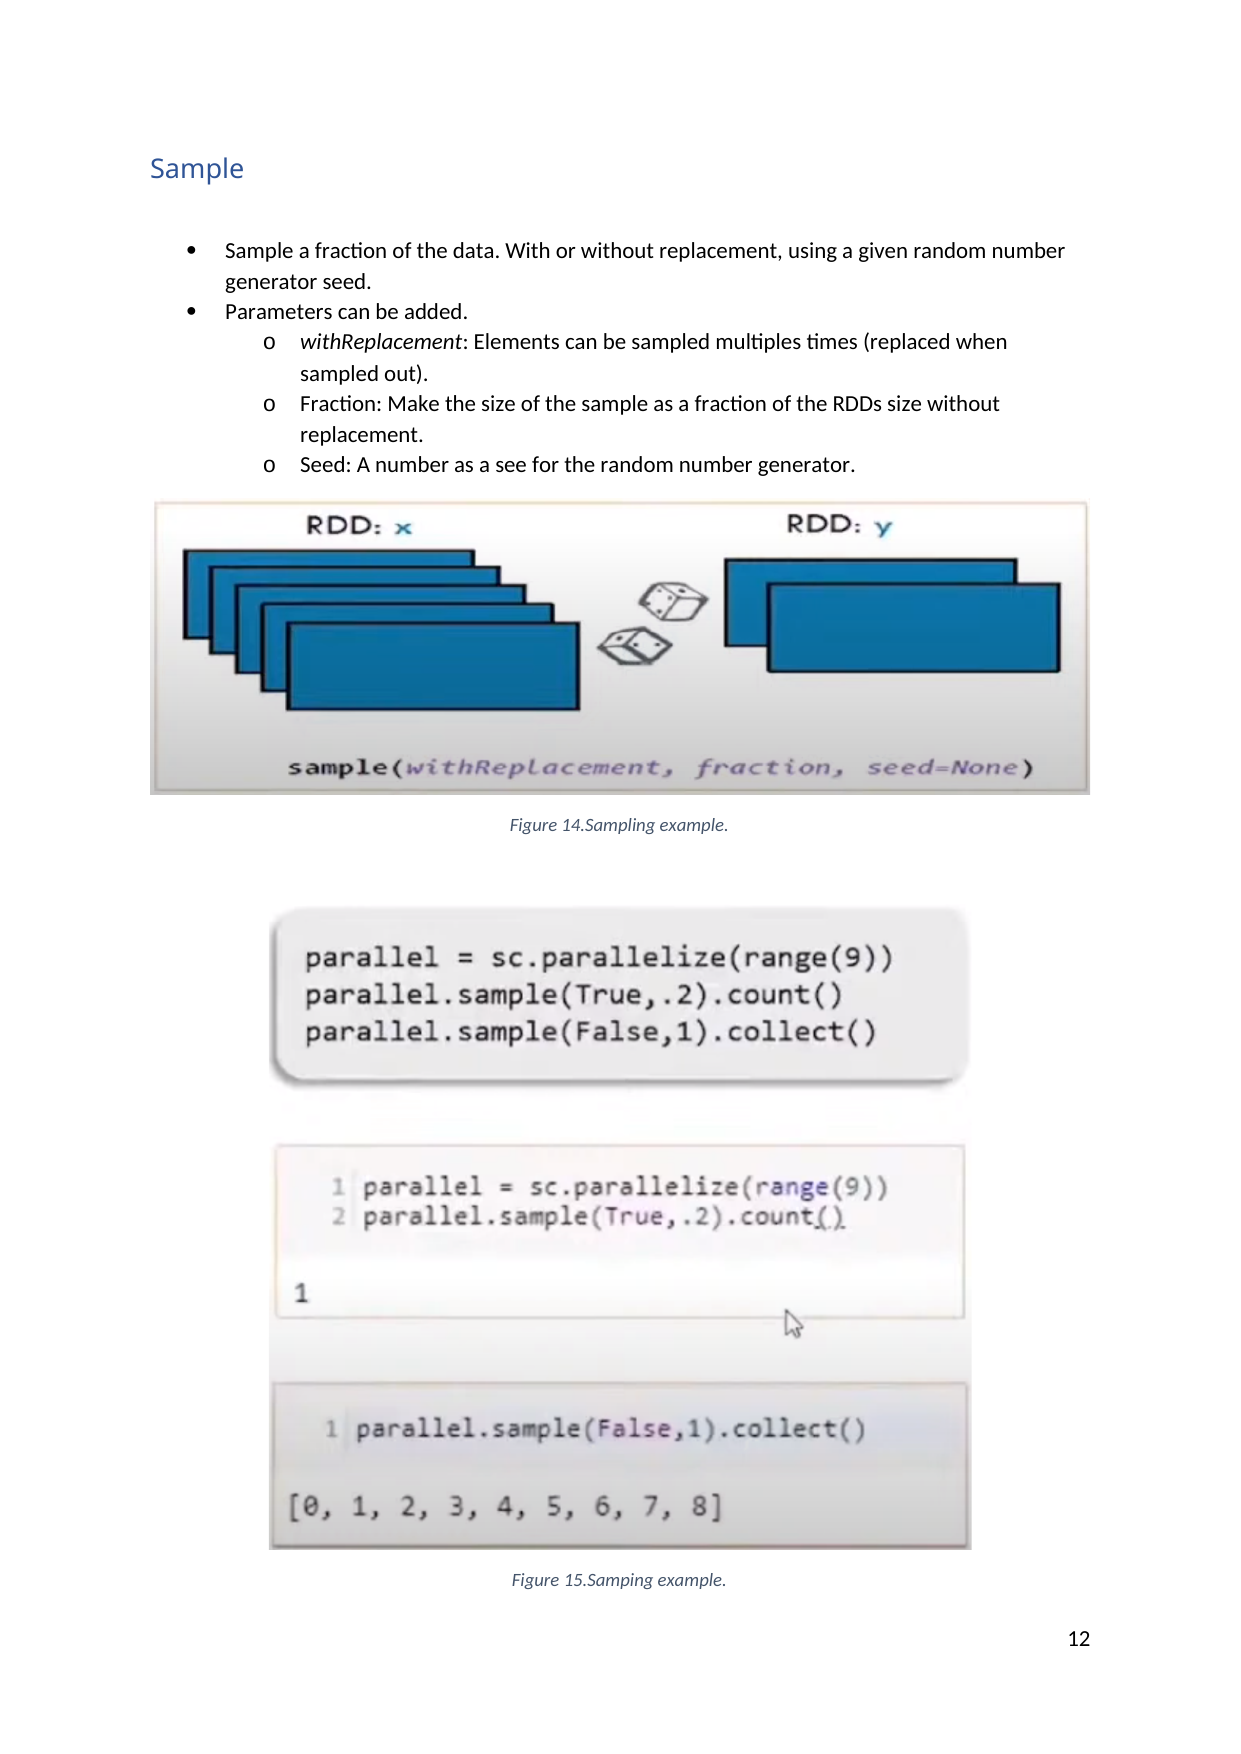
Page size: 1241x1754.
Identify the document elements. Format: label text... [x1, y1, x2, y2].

picture [150, 498, 1091, 795]
list Parameters can be added. [187, 297, 1090, 325]
list withReplacement: Elements can be sampled multiples times (replaced when sampled out). [262, 327, 1090, 387]
list Sample a fraction of the data. With or without replacement, using a given random number generator seed. [187, 237, 1090, 295]
picture [268, 904, 972, 1550]
subtitle Sample [150, 150, 1090, 187]
list Seed: A number as a see for the random number generator. [262, 450, 1090, 479]
list Fraction: Make the size of the sample as a fraction of the RDDs size without replacement. [262, 389, 1090, 448]
